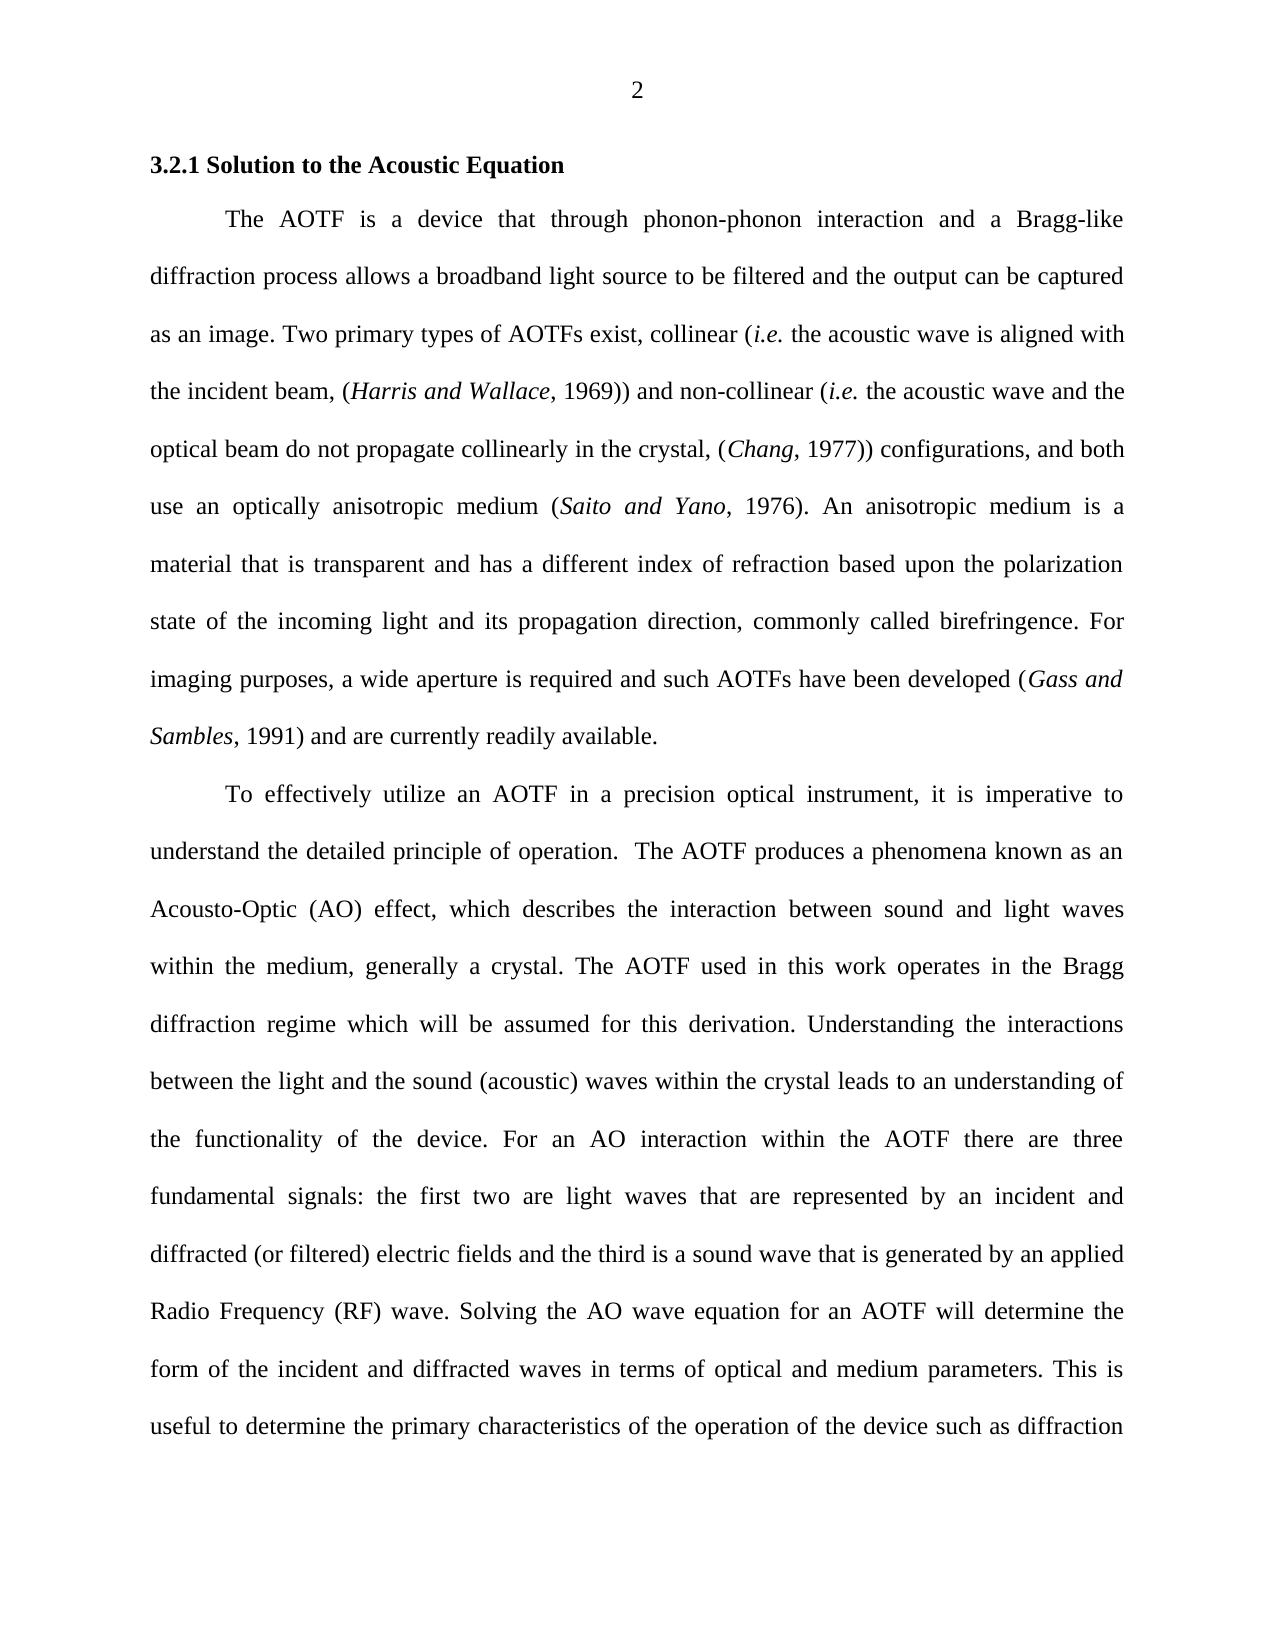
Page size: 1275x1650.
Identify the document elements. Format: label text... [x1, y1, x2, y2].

text The AOTF is a device that through phonon-phonon interaction and a Bragg-like diffraction process allows a broadband light source to be filtered and the output can be captured as an image. Two primary types of AOTFs exist, collinear (i.e. the acoustic wave is aligned with the incident beam, (Harris and Wallace, 1969)) and non-collinear (i.e. the acoustic wave and the optical beam do not propagate collinearly in the crystal, (Chang, 1977)) configurations, and both use an optically anisotropic medium (Saito and Yano, 1976). An anisotropic medium is a material that is transparent and has a different index of refraction based upon the polarization state of the incoming light and its propagation direction, commonly called birefringence. For imaging purposes, a wide aperture is required and such AOTFs have been developed (Gass and Sambles, 1991) and are currently readily available. [150, 204, 1125, 750]
subtitle 3.2.1 Solution to the Acoustic Equation [150, 150, 1125, 179]
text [150, 779, 1125, 1440]
